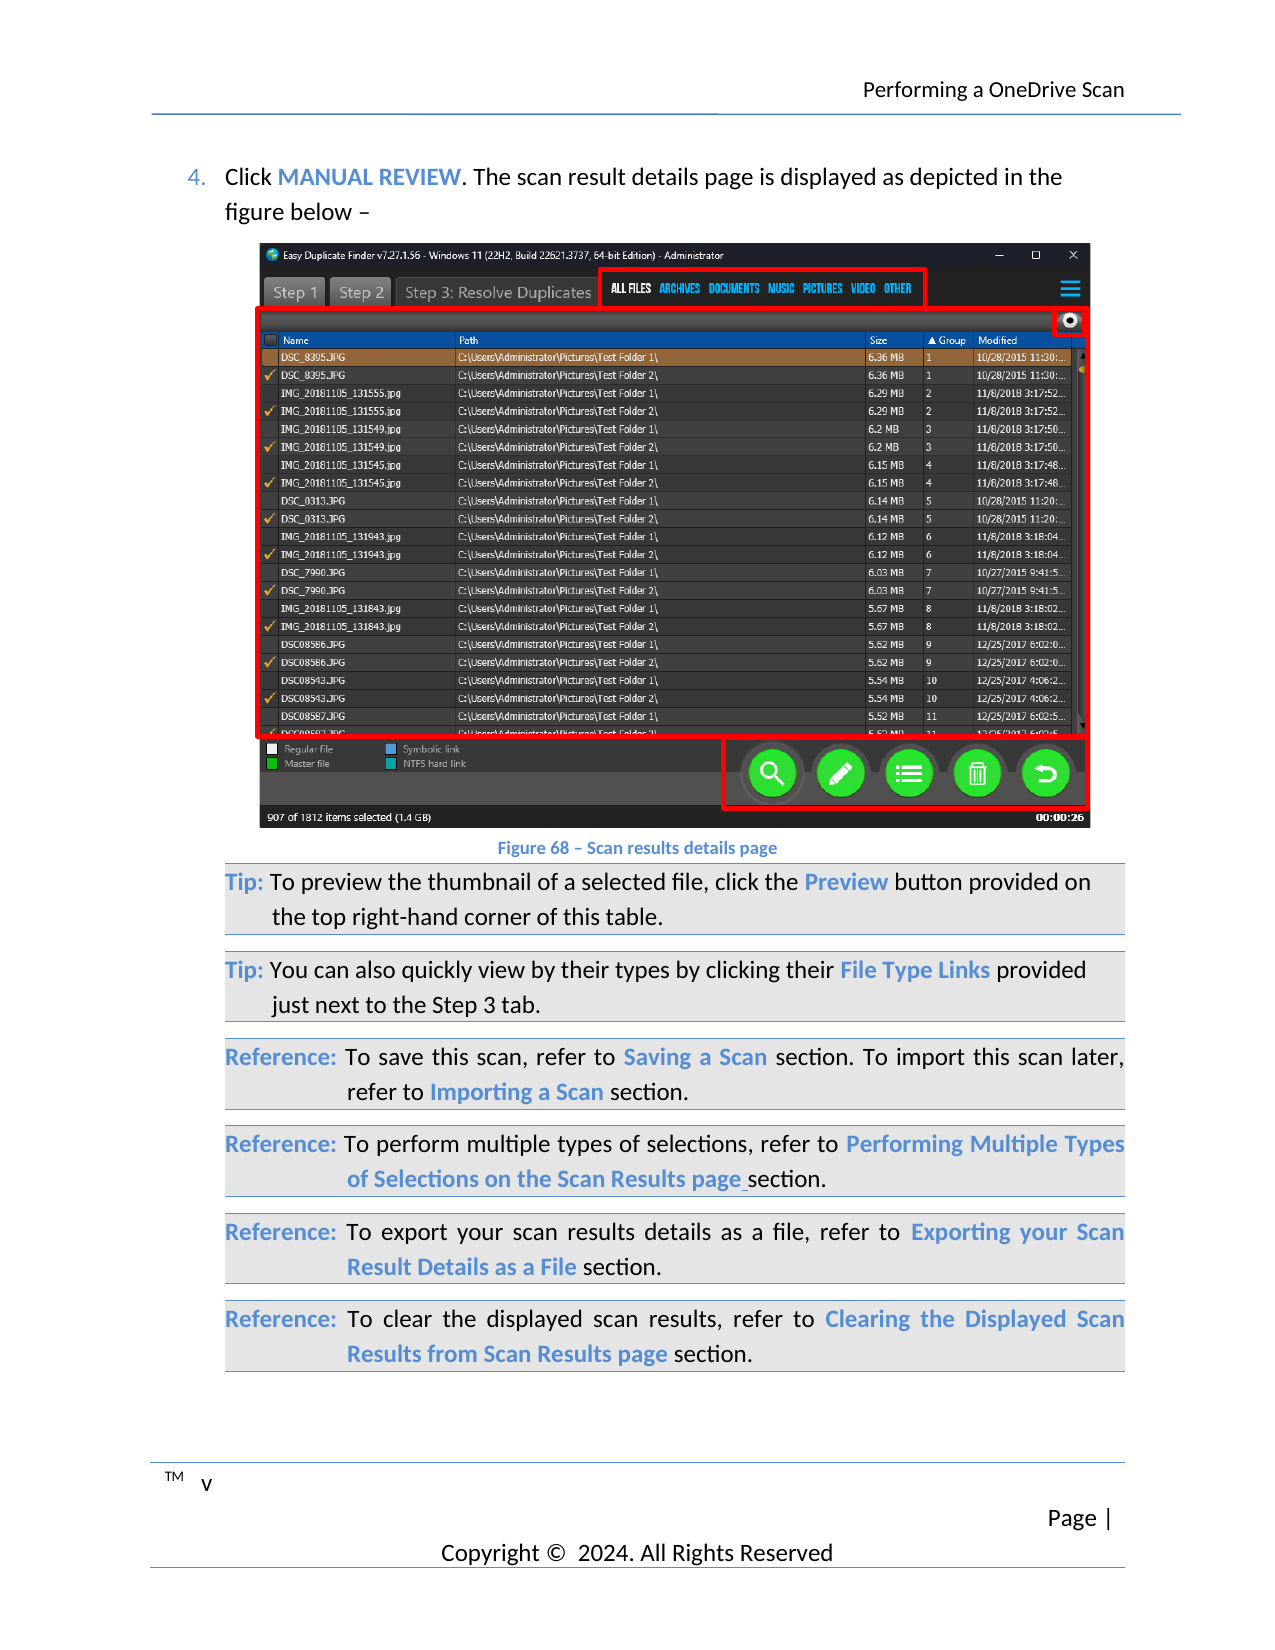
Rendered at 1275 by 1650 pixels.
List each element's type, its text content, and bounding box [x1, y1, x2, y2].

text Reference: To export your scan results details as a file, refer to Exporting your Scan Result Details as a File section. [225, 1214, 1125, 1283]
text Tip: You can also quickly view by their types by clicking their File Type Links provided just next to the Step 3 tab. [225, 952, 1125, 1021]
text Reference: To perform multiple types of selections, refer to Performing Multiple Types of Selections on the Scan Results page section. [225, 1126, 1125, 1196]
picture [259, 243, 1091, 828]
list Click MANUAL REVIEW. The scan result details page is displayed as depicted in the figure below – [187, 161, 1125, 227]
text Reference: To save this scan, refer to Saving a Scan section. To import this scan later, refer to Importing a Scan section. [225, 1039, 1125, 1109]
picture [1057, 311, 1082, 333]
text Tip: To preview the thumbnail of a selected file, click the Preview button provided on the top right-hand corner of this table. [225, 864, 1125, 934]
picture [260, 311, 1085, 734]
picture [602, 272, 923, 306]
text Figure 68 – Scan results details page [150, 836, 1125, 859]
picture [726, 740, 1085, 806]
text Reference: To clear the displayed scan results, refer to Clearing the Displayed Scan Results from Scan Results page section. [225, 1301, 1125, 1371]
